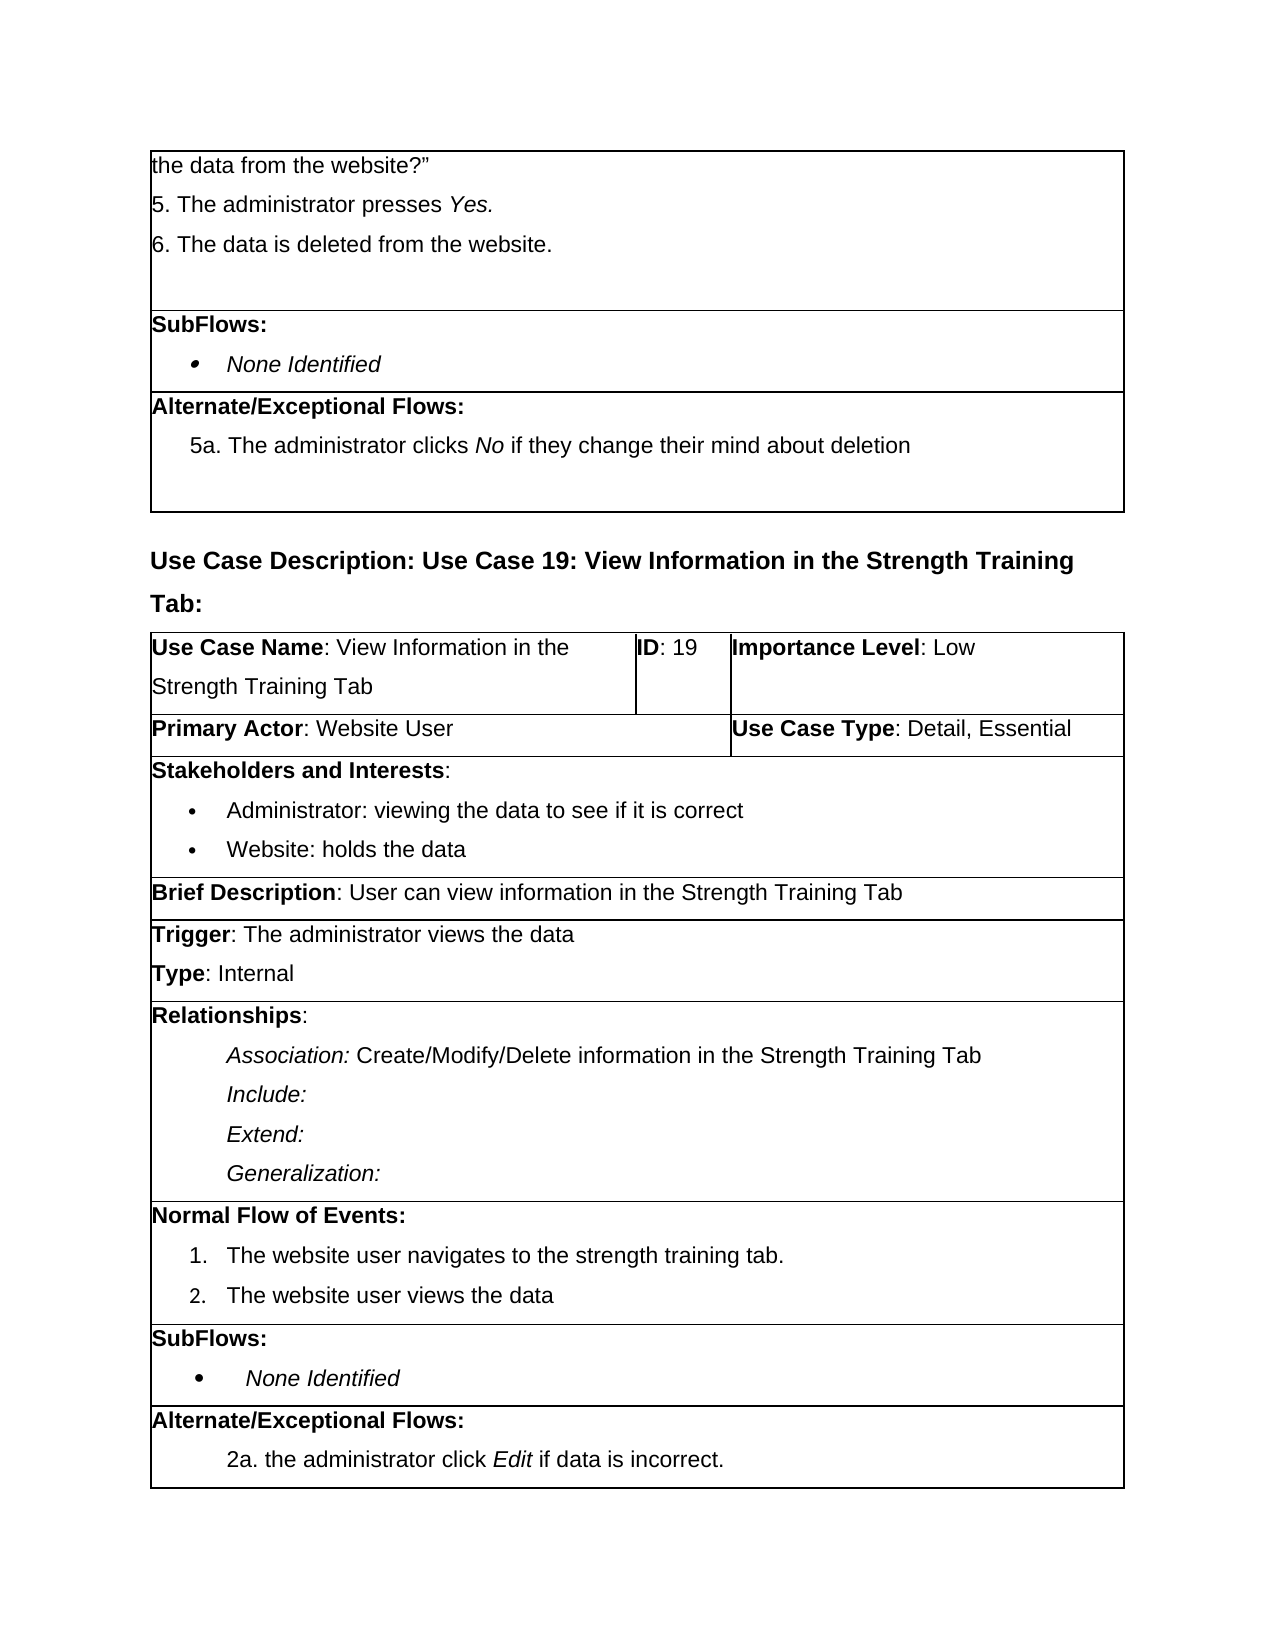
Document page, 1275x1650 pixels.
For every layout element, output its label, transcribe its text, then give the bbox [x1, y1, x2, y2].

table_header ID: 19 [637, 633, 731, 713]
table_cell Relationships: Association: Create/Modify/Delete information in the Strength Training Tab Include: Extend: Generalization: [152, 1002, 1123, 1201]
table_cell Alternate/Exceptional Flows: 2a. the administrator click Edit if data is incorrect. [152, 1407, 1123, 1487]
table_cell Trigger: The administrator views the data Type: Internal [152, 921, 1123, 1001]
subtitle Use Case Description: Use Case 19: View Information in the Strength Training Tab: [150, 546, 1125, 617]
table_cell SubFlows: None Identified [152, 311, 1123, 391]
table_cell Normal Flow of Events: The website user navigates to the strength training tab. The website user views the data [152, 1202, 1123, 1324]
table_cell Primary Actor: Website User [152, 715, 730, 756]
table_cell Brief Description: User can view information in the Strength Training Tab [152, 878, 1123, 919]
table_cell Use Case Type: Detail, Essential [732, 715, 1123, 756]
table_cell SubFlows: None Identified [152, 1325, 1123, 1405]
table_cell Stakeholders and Interests: Administrator: viewing the data to see if it is correct Website: holds the data [152, 757, 1123, 877]
table_header Importance Level: Low [732, 633, 1123, 713]
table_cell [152, 152, 1123, 309]
table_cell Alternate/Exceptional Flows: 5a. The administrator clicks No if they change their mind about deletion [152, 393, 1123, 511]
table_header Use Case Name: View Information in the Strength Training Tab [152, 633, 636, 713]
